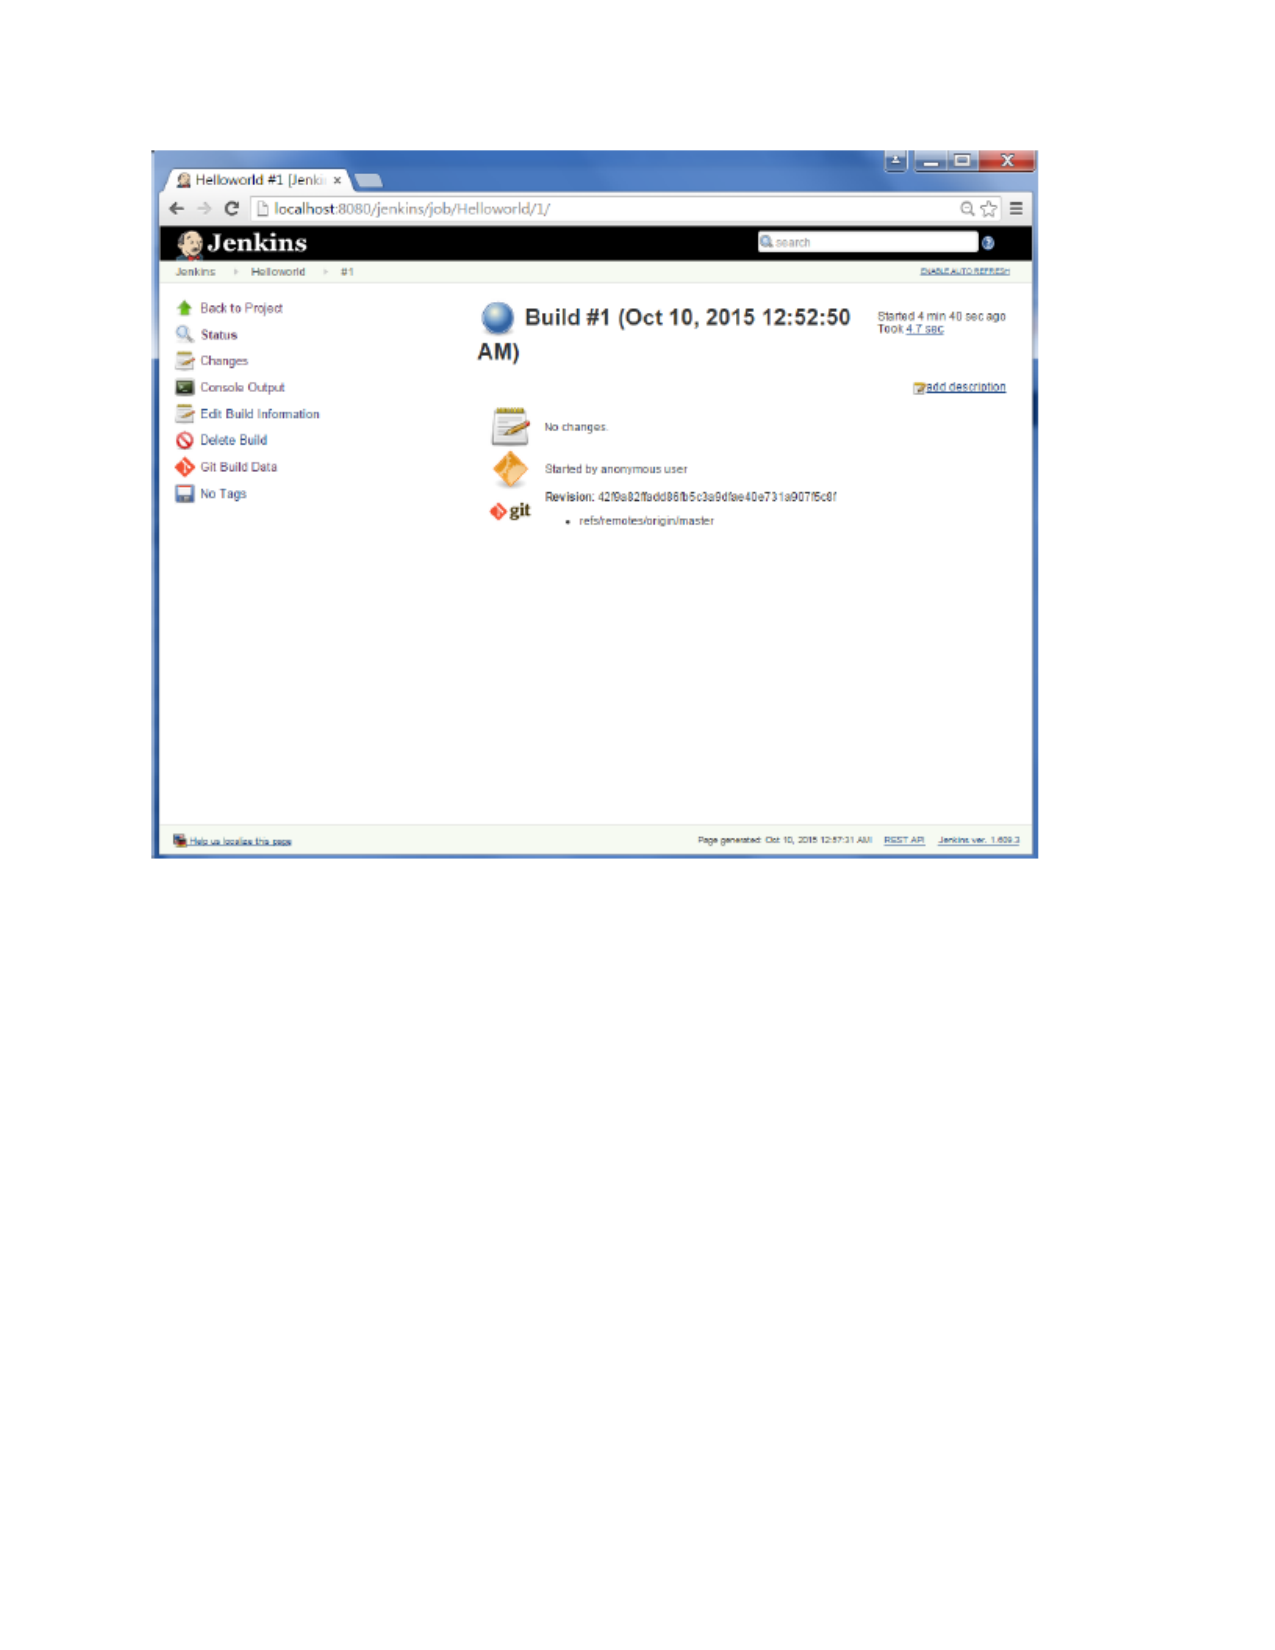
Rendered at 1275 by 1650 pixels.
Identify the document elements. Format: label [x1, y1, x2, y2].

picture [150, 150, 1040, 862]
